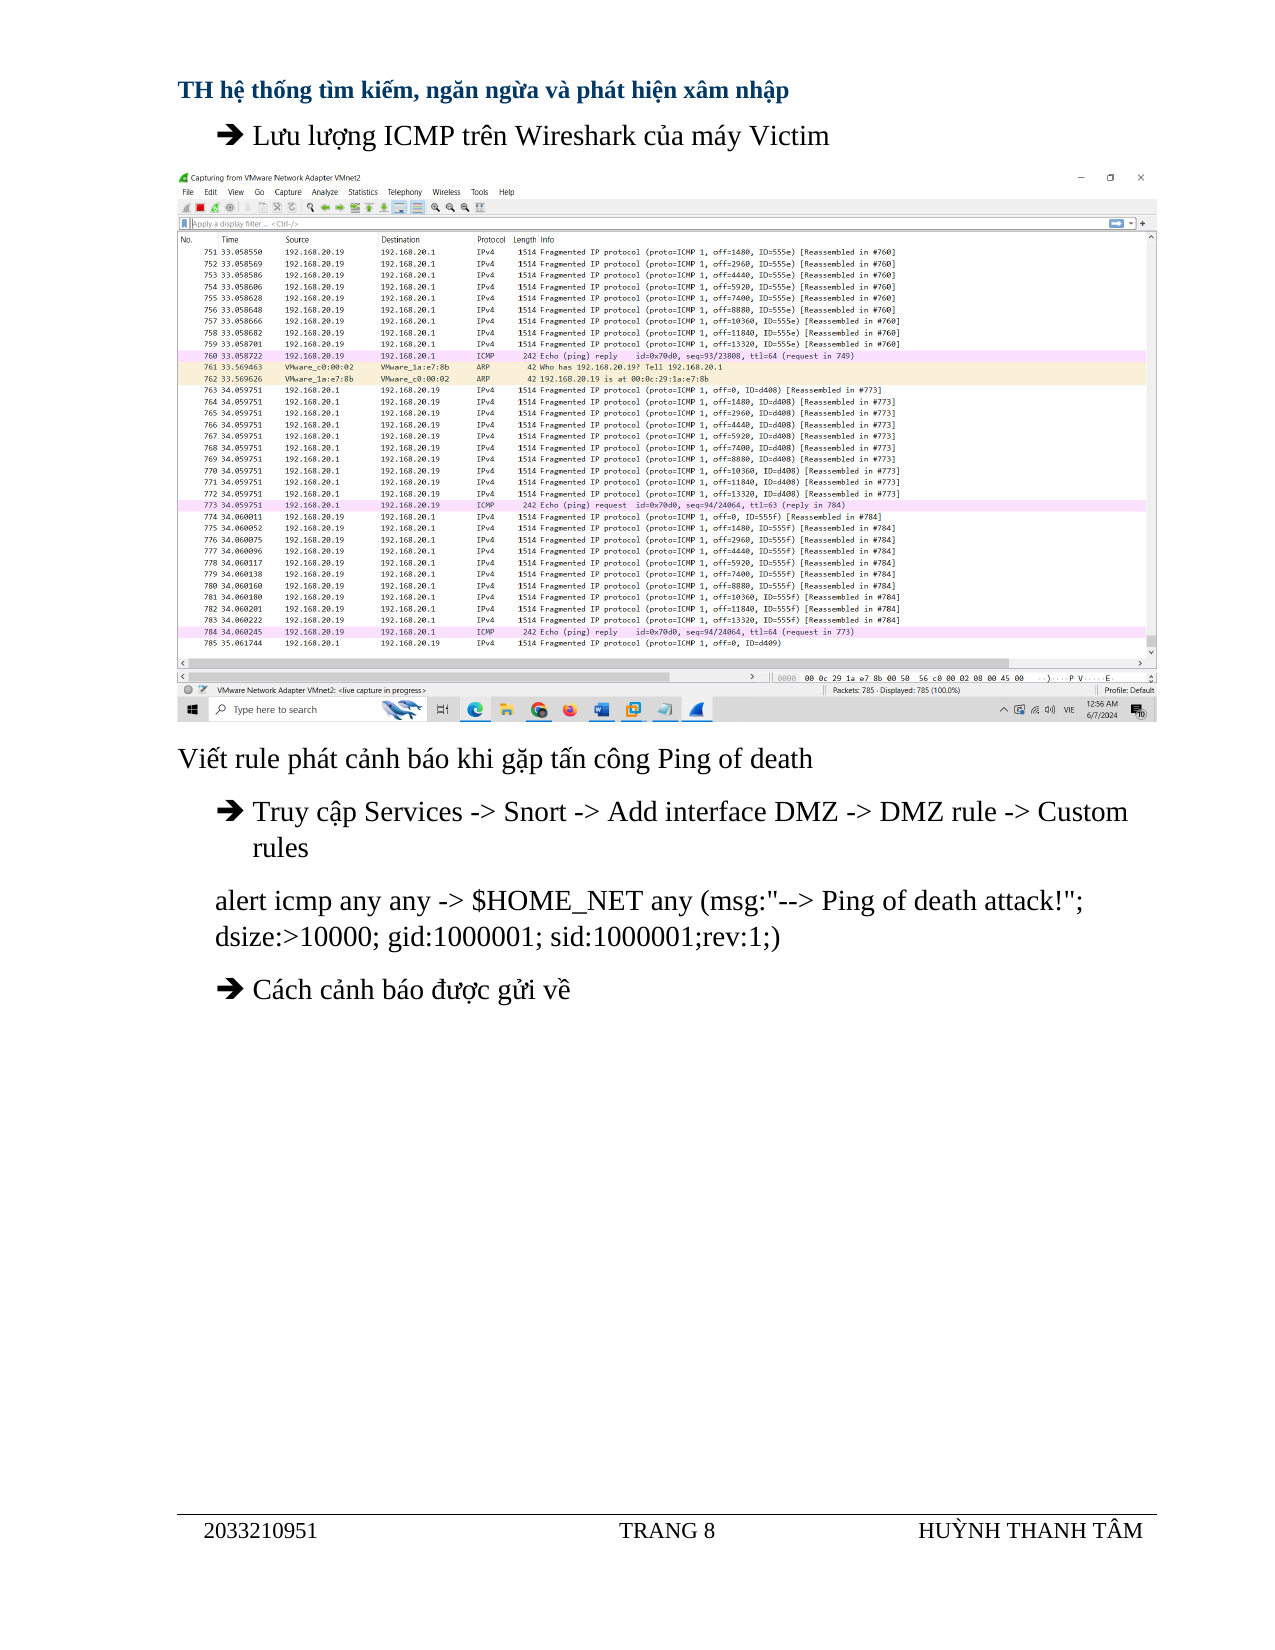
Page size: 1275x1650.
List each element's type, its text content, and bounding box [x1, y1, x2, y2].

text Viết rule phát cảnh báo khi gặp tấn công Ping of death [177, 741, 1157, 774]
list Truy cập Services -> Snort -> Add interface DMZ -> DMZ rule -> Custom rules [215, 794, 1157, 863]
list Cách cảnh báo được gửi về [215, 972, 1157, 1005]
picture [177, 171, 1157, 722]
text alert icmp any any -> $HOME_NET any (msg:"--> Ping of death attack!"; dsize:>10000; gid:1000001; sid:1000001;rev:1;) [215, 883, 1157, 952]
list Lưu lượng ICMP trên Wireshark của máy Victim [215, 118, 1157, 152]
